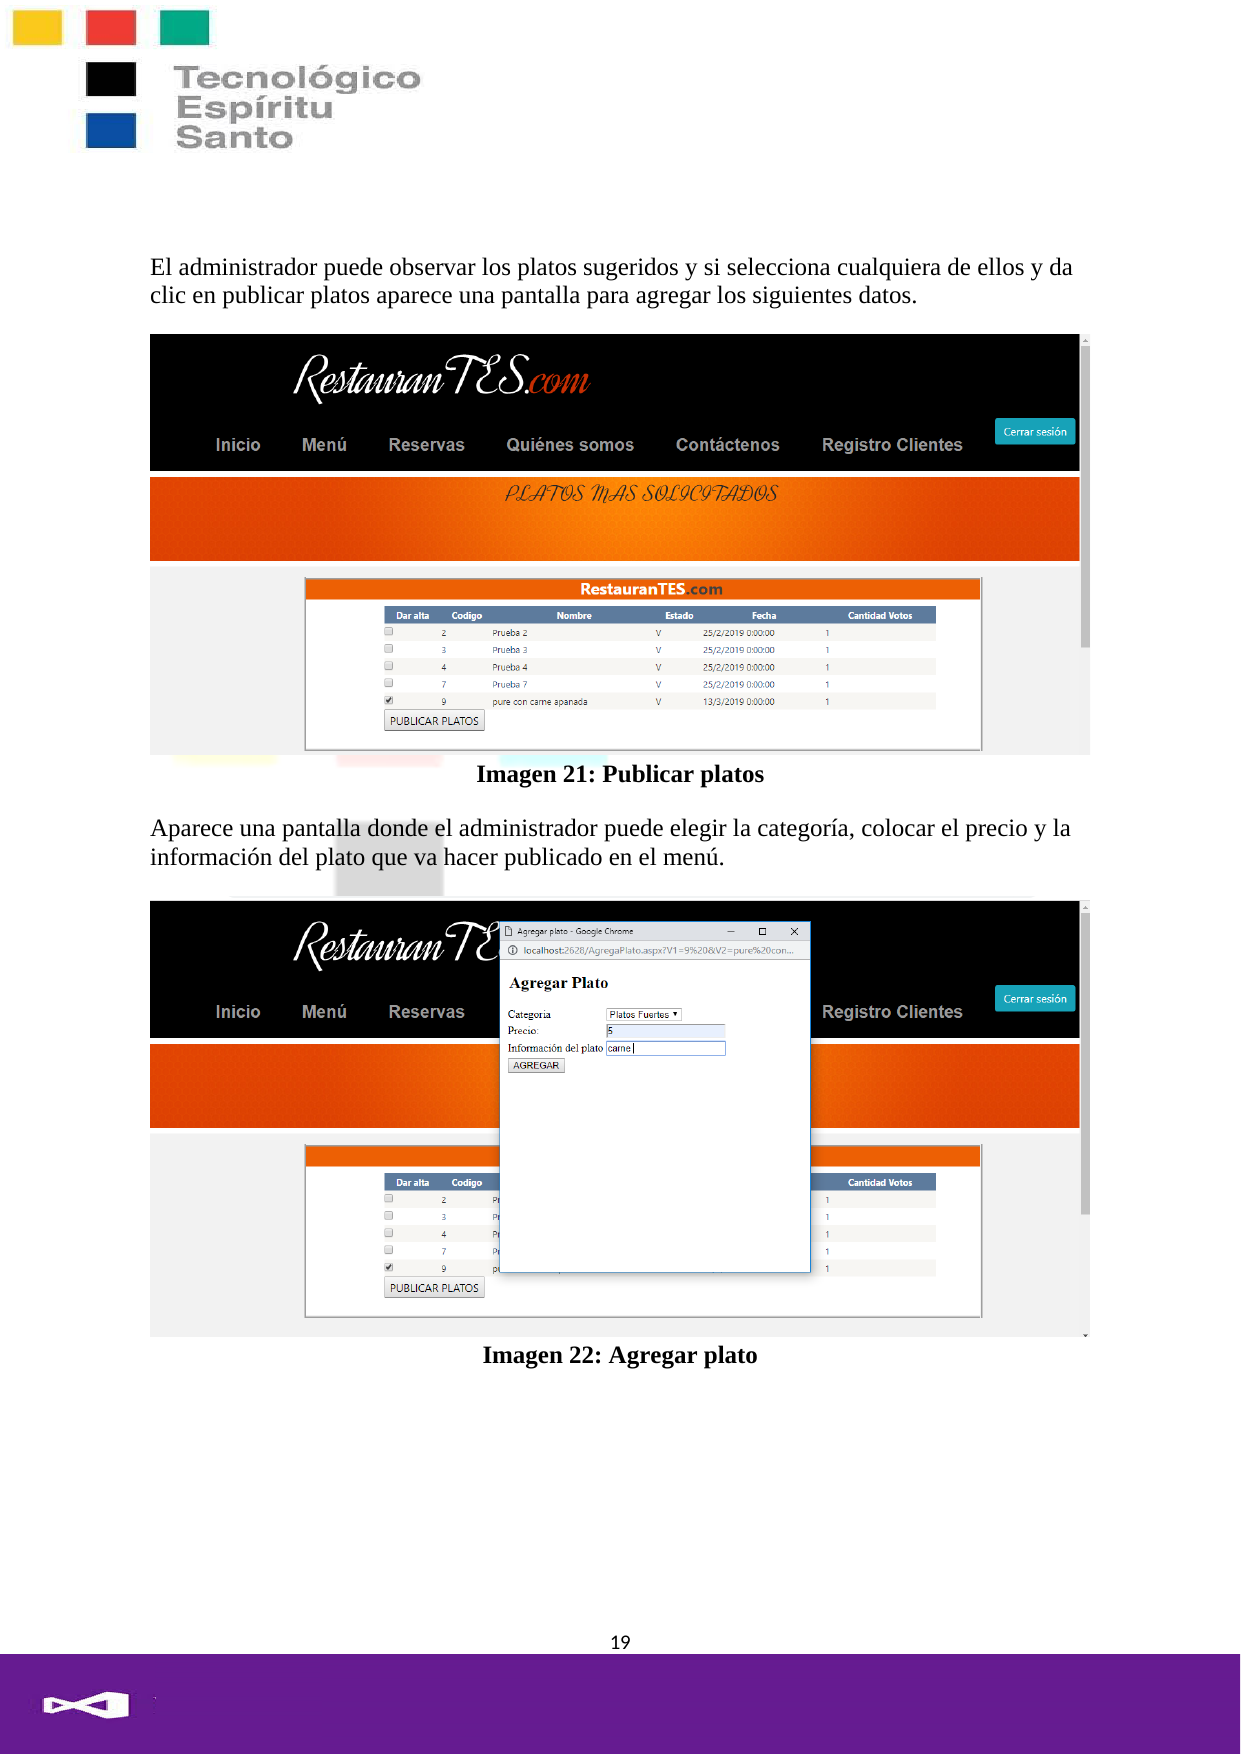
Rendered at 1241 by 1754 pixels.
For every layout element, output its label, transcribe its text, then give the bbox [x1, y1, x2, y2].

picture [150, 896, 1090, 1337]
text Aparece una pantalla donde el administrador puede elegir la categoría, colocar el precio y la información del plato que va hacer publicado en el menú. [150, 813, 1090, 871]
picture [150, 334, 1091, 755]
subtitle Imagen 22: Agregar plato [150, 1340, 1090, 1369]
text El administrador puede observar los platos sugeridos y si selecciona cualquiera de ellos y da clic en publicar platos aparece una pantalla para agregar los siguientes datos. [150, 252, 1090, 309]
subtitle Imagen 21: Publicar platos [150, 759, 1090, 788]
picture [0, 1654, 1241, 1754]
picture [4, 5, 425, 153]
